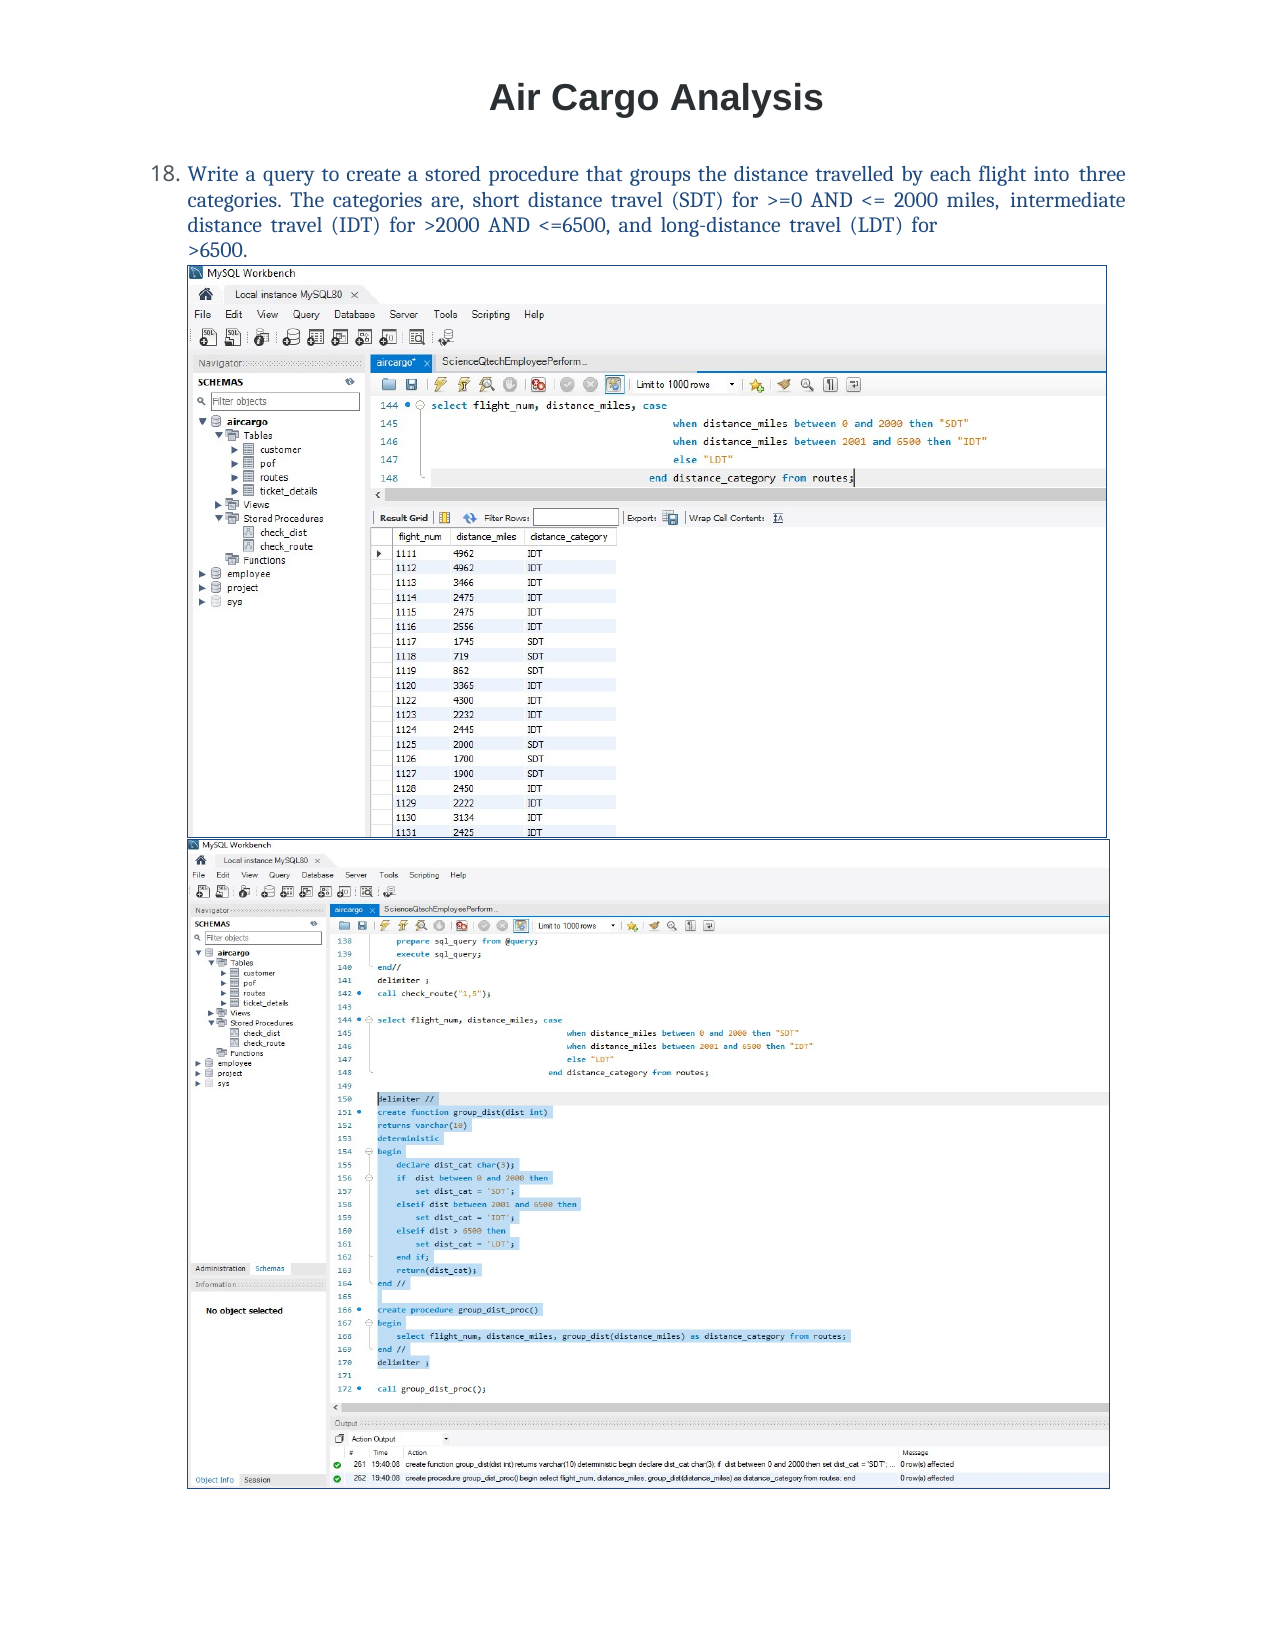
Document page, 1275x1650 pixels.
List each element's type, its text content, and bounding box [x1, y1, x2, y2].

picture [188, 840, 1109, 1488]
picture [188, 266, 1106, 837]
text >6500. [187, 238, 1173, 263]
list Write a query to create a stored procedure that groups the distance travelled by each flight into three categories. The categories are, short distance travel (SDT) for >=0 AND <= 2000 miles, intermediate distance travel (IDT) for >2000 AND <=6500, and long-distance travel (LDT) for [150, 158, 1126, 238]
